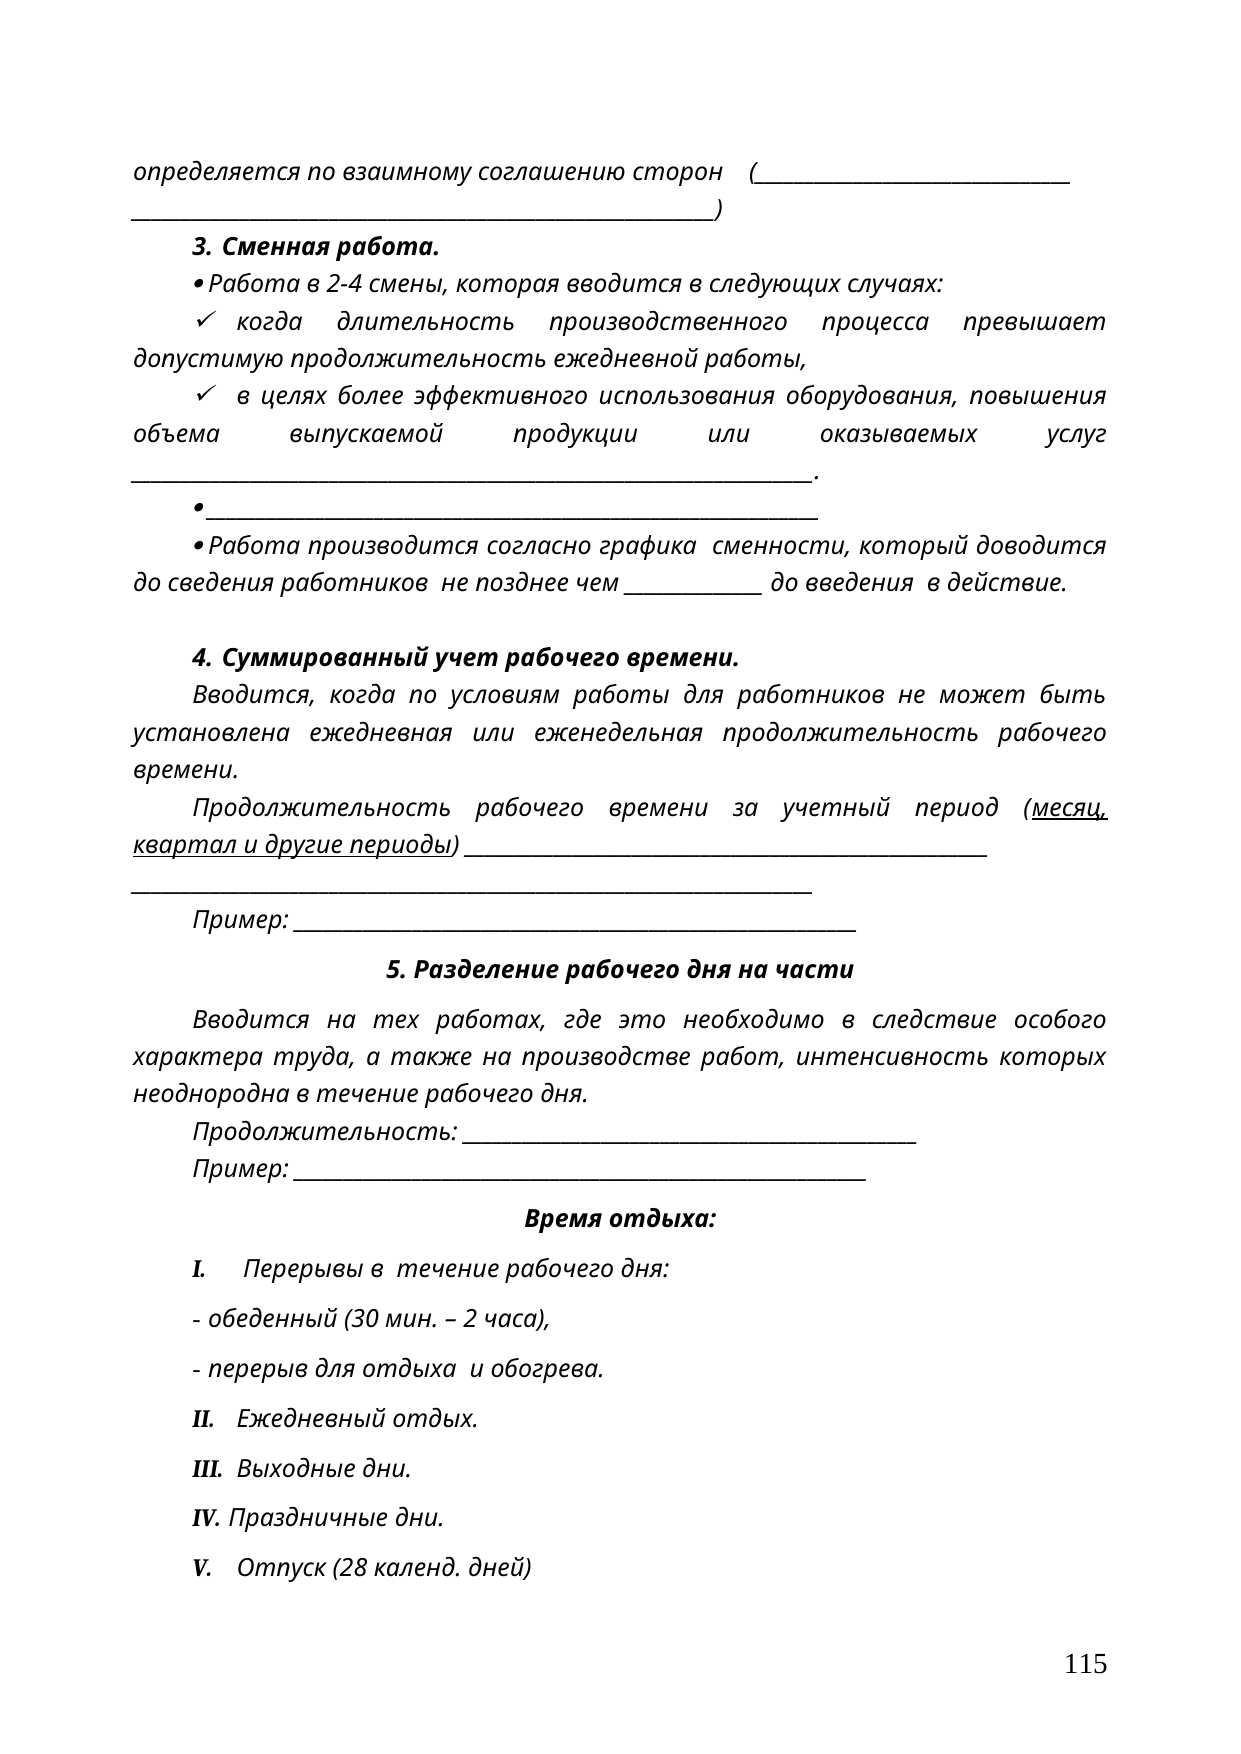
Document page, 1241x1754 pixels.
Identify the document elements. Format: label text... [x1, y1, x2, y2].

list Работа производится согласно графика сменности, который доводится до сведения работников не позднее чем ______________ до введения в действие. [133, 527, 1107, 599]
text Время отдыха: [133, 1201, 1107, 1235]
list перерыв для отдыха и обогрева. [133, 1350, 1107, 1384]
text Пример: _________________________________________________________ [133, 901, 1107, 936]
list Сменная работа. [133, 228, 1107, 262]
list Перерывы в течение рабочего дня: [133, 1251, 1107, 1285]
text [133, 153, 1107, 188]
list Работа в 2-4 смены, которая вводится в следующих случаях: [133, 266, 1107, 300]
list Суммированный учет рабочего времени. [133, 640, 1107, 674]
list ______________________________________________________________ [133, 490, 1107, 524]
text Вводится, когда по условиям работы для работников не может быть установлена ежедневная или еженедельная продолжительность рабочего времени. [133, 677, 1107, 786]
text _____________________________________________________________________ [133, 864, 1107, 898]
list в целях более эффективного использования оборудования, повышения объема выпускаемой продукции или оказываемых услуг _____________________________________________________________________. [133, 378, 1107, 487]
list Отпуск (28 календ. дней) [133, 1550, 1107, 1584]
list обеденный (30 мин. – 2 часа), [133, 1301, 1107, 1334]
list Праздничные дни. [133, 1500, 1107, 1534]
list когда длительность производственного процесса превышает допустимую продолжительность ежедневной работы, [133, 303, 1107, 374]
text Продолжительность рабочего времени за учетный период (месяц, квартал и другие периоды) _____________________________________________________ [133, 789, 1107, 861]
text ___________________________________________________________) [133, 191, 1107, 225]
text 5. Разделение рабочего дня на части [133, 951, 1107, 985]
text Вводится на тех работах, где это необходимо в следствие особого характера труда, а также на производстве работ, интенсивность которых неоднородна в течение рабочего дня. [133, 1001, 1107, 1110]
list Ежедневный отдых. [133, 1400, 1107, 1434]
list Выходные дни. [133, 1450, 1107, 1484]
text Продолжительность: ______________________________________________ [133, 1113, 1107, 1147]
text Пример: __________________________________________________________ [133, 1151, 1107, 1185]
